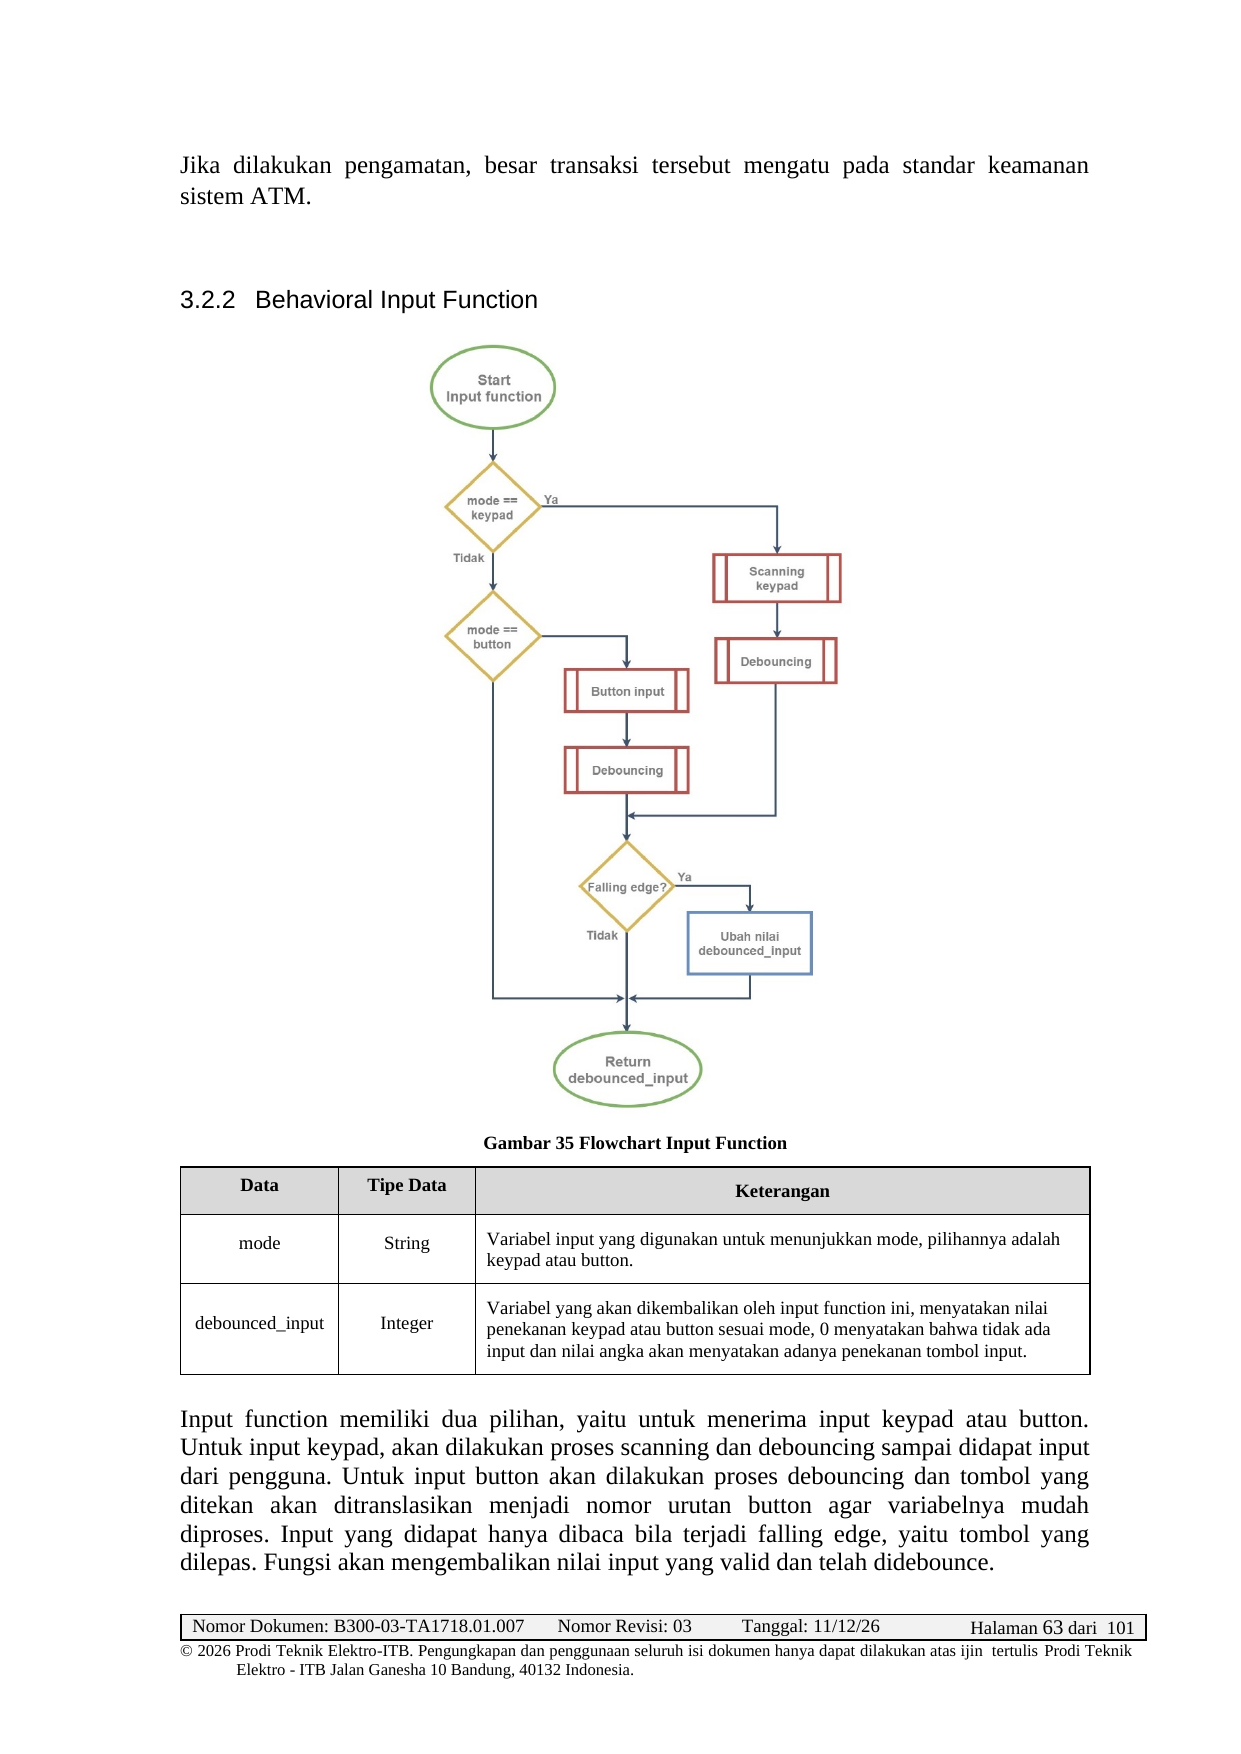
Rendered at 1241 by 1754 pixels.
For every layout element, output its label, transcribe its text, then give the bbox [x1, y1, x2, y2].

table_cell Integer [339, 1284, 475, 1374]
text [180, 150, 1090, 210]
table_header Tipe Data [339, 1168, 475, 1214]
text Input function memiliki dua pilihan, yaitu untuk menerima input keypad atau button. Untuk input keypad, akan dilakukan proses scanning dan debouncing sampai didapat input dari pengguna. Untuk input button akan dilakukan proses debouncing dan tombol yang ditekan akan ditranslasikan menjadi nomor urutan button agar variabelnya mudah diproses. Input yang didapat hanya dibaca bila terjadi falling edge, yaitu tombol yang dilepas. Fungsi akan mengembalikan nilai input yang valid dan telah didebounce. [180, 1404, 1090, 1576]
table_cell String [339, 1215, 475, 1283]
picture [404, 319, 867, 1133]
table_cell mode [181, 1215, 338, 1283]
subtitle Behavioral Input Function [180, 285, 1090, 313]
text Gambar 35 Flowchart Input Function [180, 1132, 1090, 1154]
table_cell Variabel yang akan dikembalikan oleh input function ini, menyatakan nilai penekanan keypad atau button sesuai mode, 0 menyatakan bahwa tidak ada input dan nilai angka akan menyatakan adanya penekanan tombol input. [476, 1284, 1089, 1374]
table_cell Variabel input yang digunakan untuk menunjukkan mode, pilihannya adalah keypad atau button. [476, 1215, 1089, 1283]
table_cell debounced_input [181, 1284, 338, 1374]
table_header Data [181, 1168, 338, 1214]
table_header Keterangan [476, 1168, 1089, 1214]
